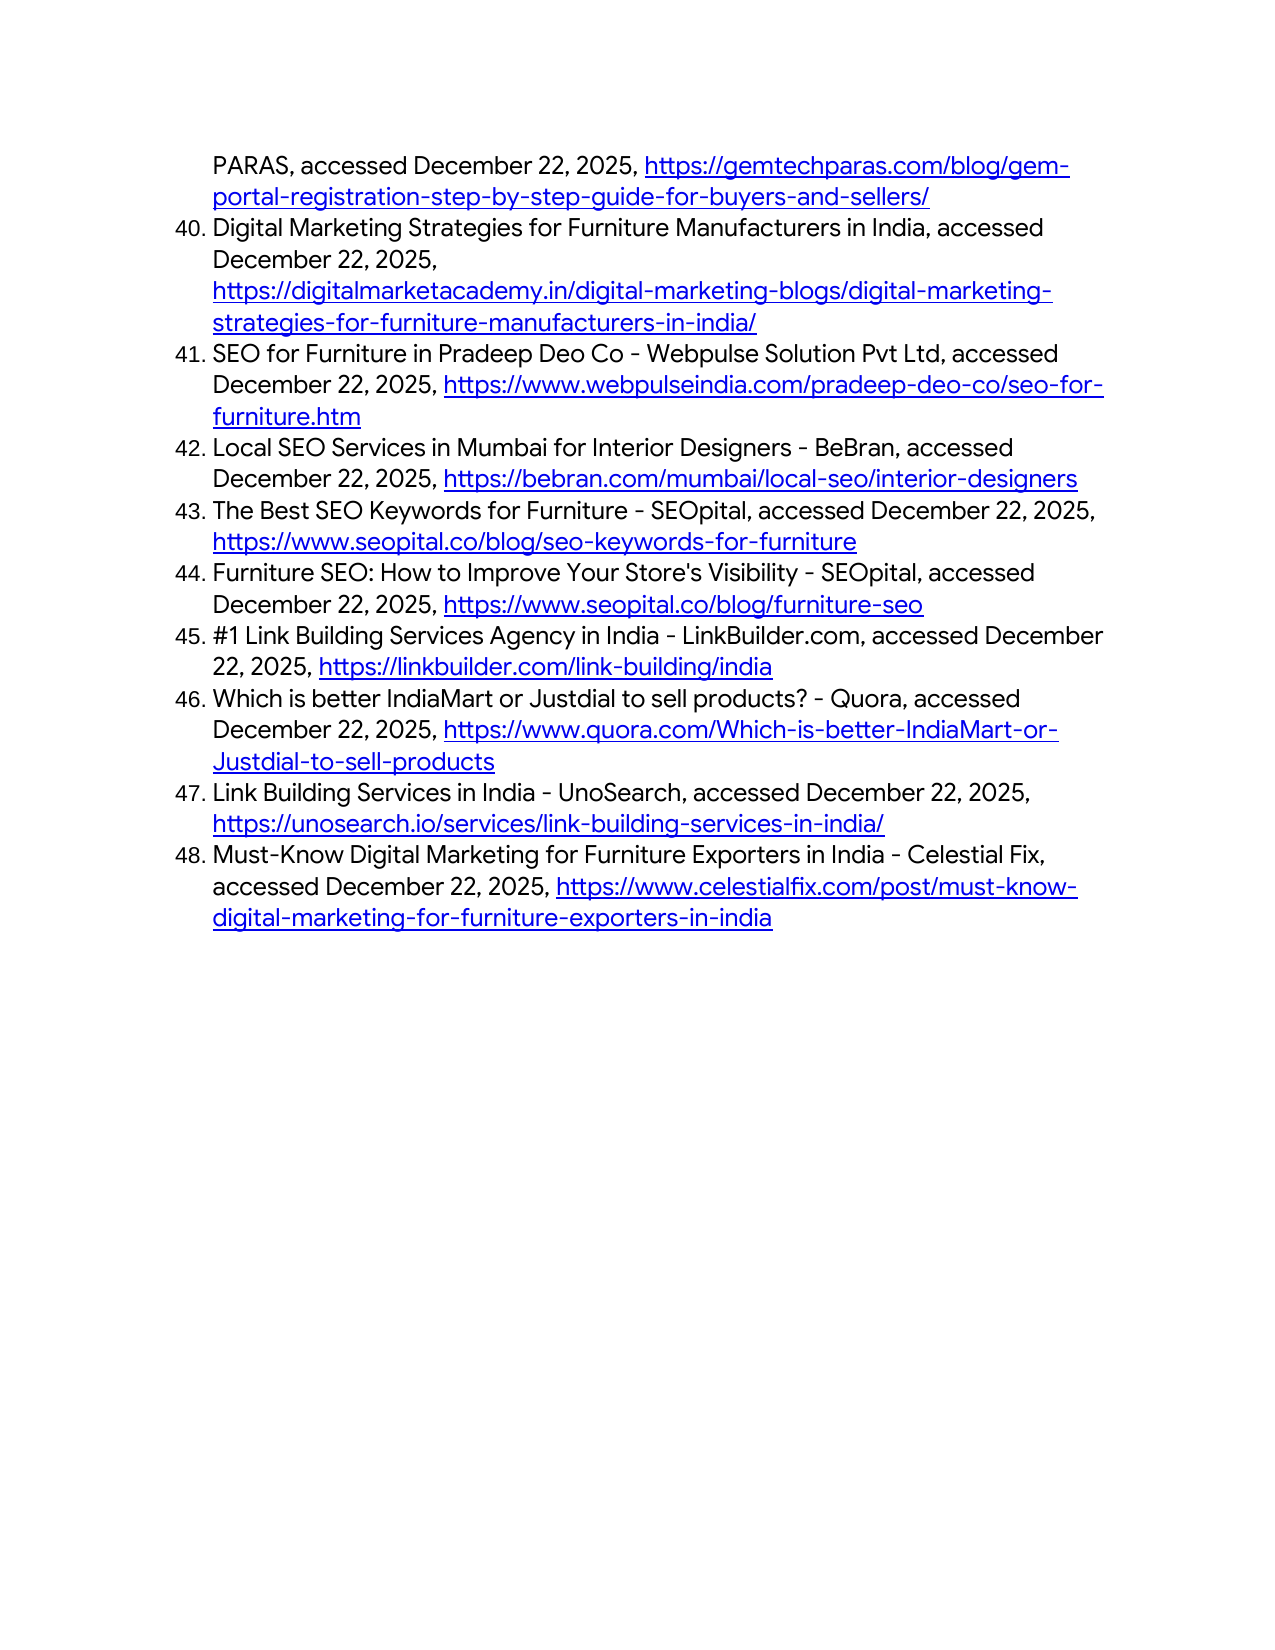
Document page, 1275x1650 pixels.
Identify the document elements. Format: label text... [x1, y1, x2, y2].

list Must-Know Digital Marketing for Furniture Exporters in India - Celestial Fix, accessed December 22, 2025, https://www.celestialfix.com/post/must-know-digital-marketing-for-furniture-exporters-in-india [175, 840, 1125, 934]
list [175, 150, 1125, 213]
list #1 Link Building Services Agency in India - LinkBuilder.com, accessed December 22, 2025, https://linkbuilder.com/link-building/india [175, 620, 1125, 683]
list The Best SEO Keywords for Furniture - SEOpital, accessed December 22, 2025, https://www.seopital.co/blog/seo-keywords-for-furniture [175, 495, 1125, 558]
list SEO for Furniture in Pradeep Deo Co - Webpulse Solution Pvt Ltd, accessed December 22, 2025, https://www.webpulseindia.com/pradeep-deo-co/seo-for-furniture.htm [175, 338, 1125, 432]
list Which is better IndiaMart or Justdial to sell products? - Quora, accessed December 22, 2025, https://www.quora.com/Which-is-better-IndiaMart-or-Justdial-to-sell-products [175, 683, 1125, 777]
list Digital Marketing Strategies for Furniture Manufacturers in India, accessed December 22, 2025, https://digitalmarketacademy.in/digital-marketing-blogs/digital-marketing-strategies-for-furniture-manufacturers-in-india/ [175, 213, 1125, 338]
list Local SEO Services in Mumbai for Interior Designers - BeBran, accessed December 22, 2025, https://bebran.com/mumbai/local-seo/interior-designers [175, 432, 1125, 495]
list Link Building Services in India - UnoSearch, accessed December 22, 2025, https://unosearch.io/services/link-building-services-in-india/ [175, 777, 1125, 840]
list Furniture SEO: How to Improve Your Store's Visibility - SEOpital, accessed December 22, 2025, https://www.seopital.co/blog/furniture-seo [175, 558, 1125, 620]
